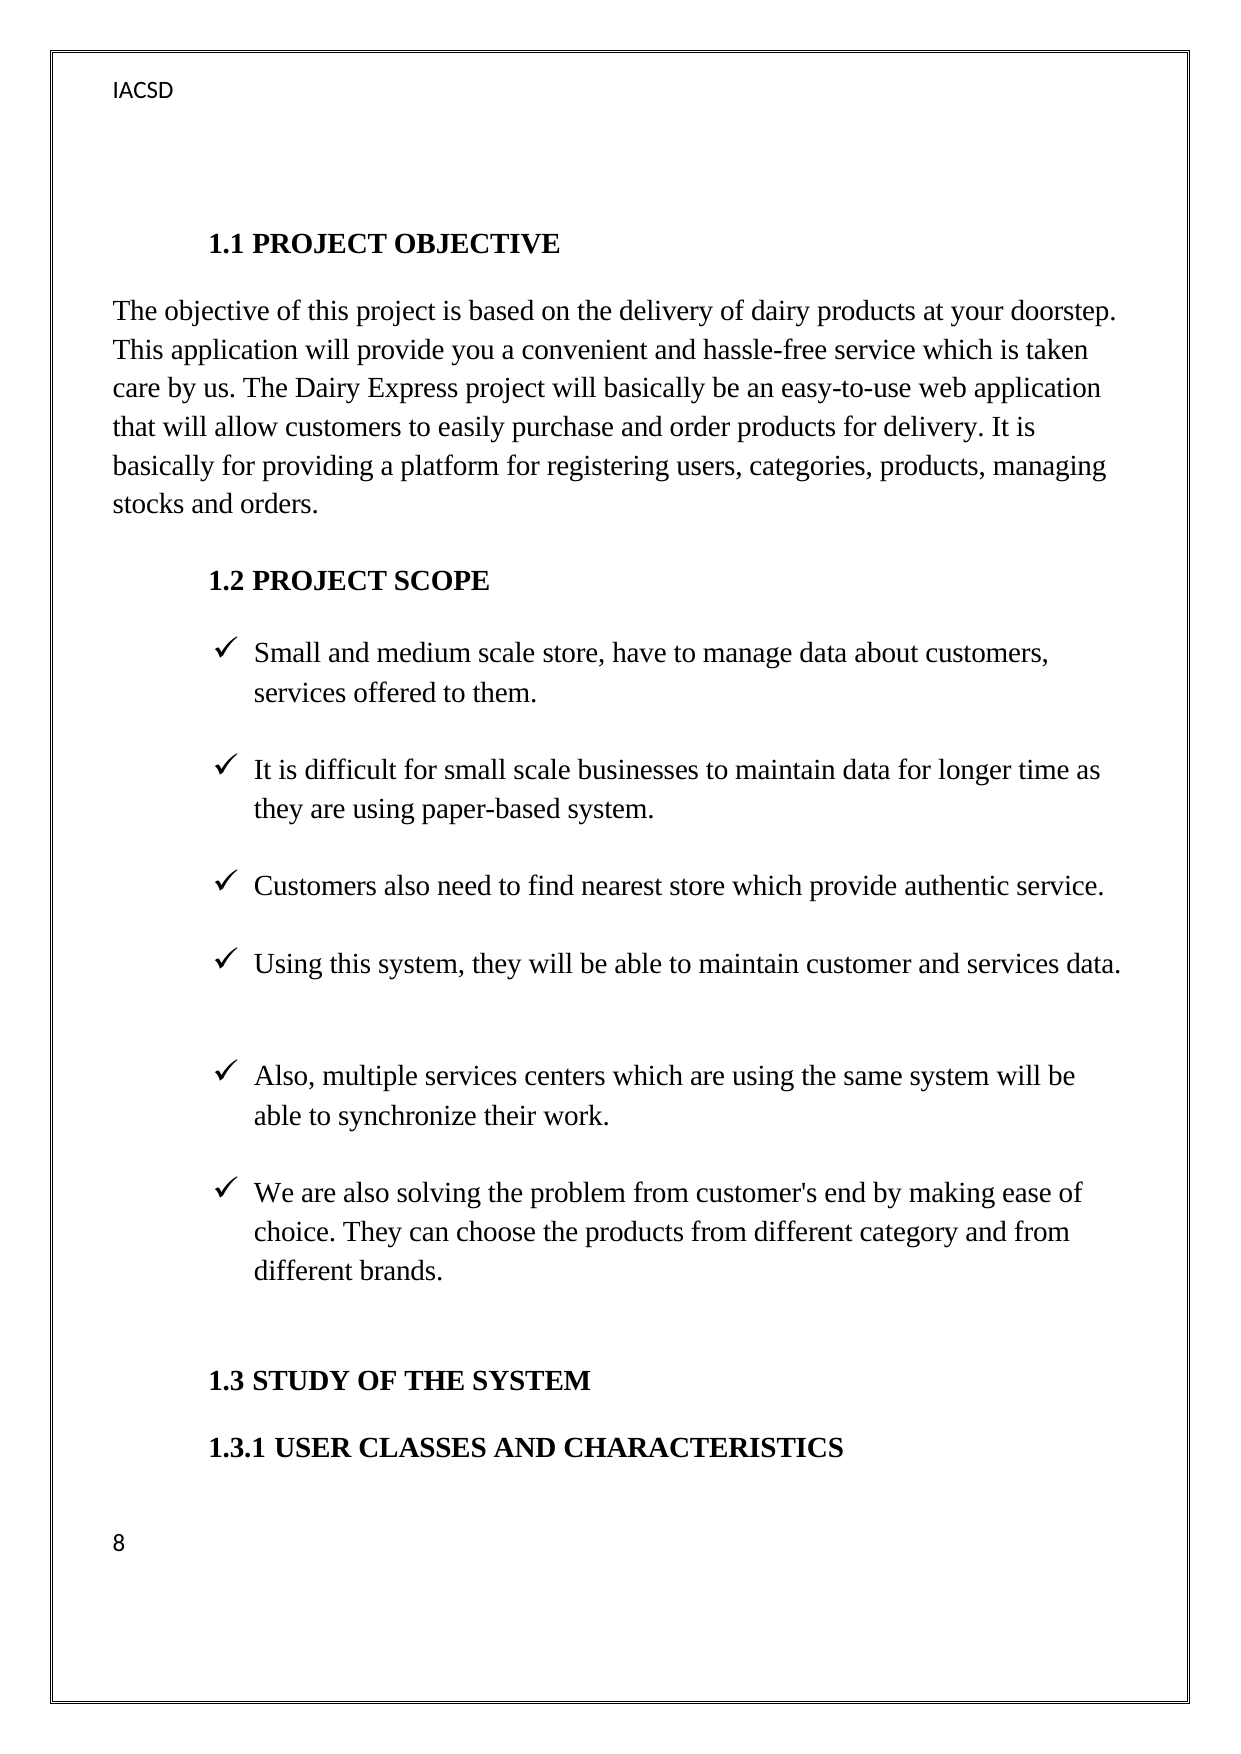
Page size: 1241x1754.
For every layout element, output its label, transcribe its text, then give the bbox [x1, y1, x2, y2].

list PROJECT OBJECTIVE [208, 226, 1128, 260]
list We are also solving the problem from customer's end by making ease of choice. They can choose the products from different category and from different brands. [212, 1175, 1128, 1286]
list PROJECT SCOPE [208, 563, 1128, 597]
list STUDY OF THE SYSTEM [208, 1363, 1128, 1397]
list Customers also need to find nearest store which provide authentic service. [212, 868, 1128, 903]
list Using this system, they will be able to maintain customer and services data. [212, 947, 1128, 981]
text The objective of this project is based on the delivery of dairy products at your doorstep. This application will provide you a convenient and hassle-free service which is taken care by us. The Dairy Express project will basically be an easy-to-use web application that will allow customers to easily purchase and order products for delivery. It is basically for providing a platform for registering users, categories, products, managing stocks and orders. [112, 293, 1128, 520]
list Small and medium scale store, have to manage data about customers, services offered to them. [212, 635, 1128, 708]
list It is difficult for small scale businesses to maintain data for longer time as they are using paper-based system. [212, 752, 1128, 825]
list USER CLASSES AND CHARACTERISTICS [208, 1431, 1128, 1464]
list Also, multiple services centers which are using the same system will be able to synchronize their work. [212, 1058, 1128, 1131]
